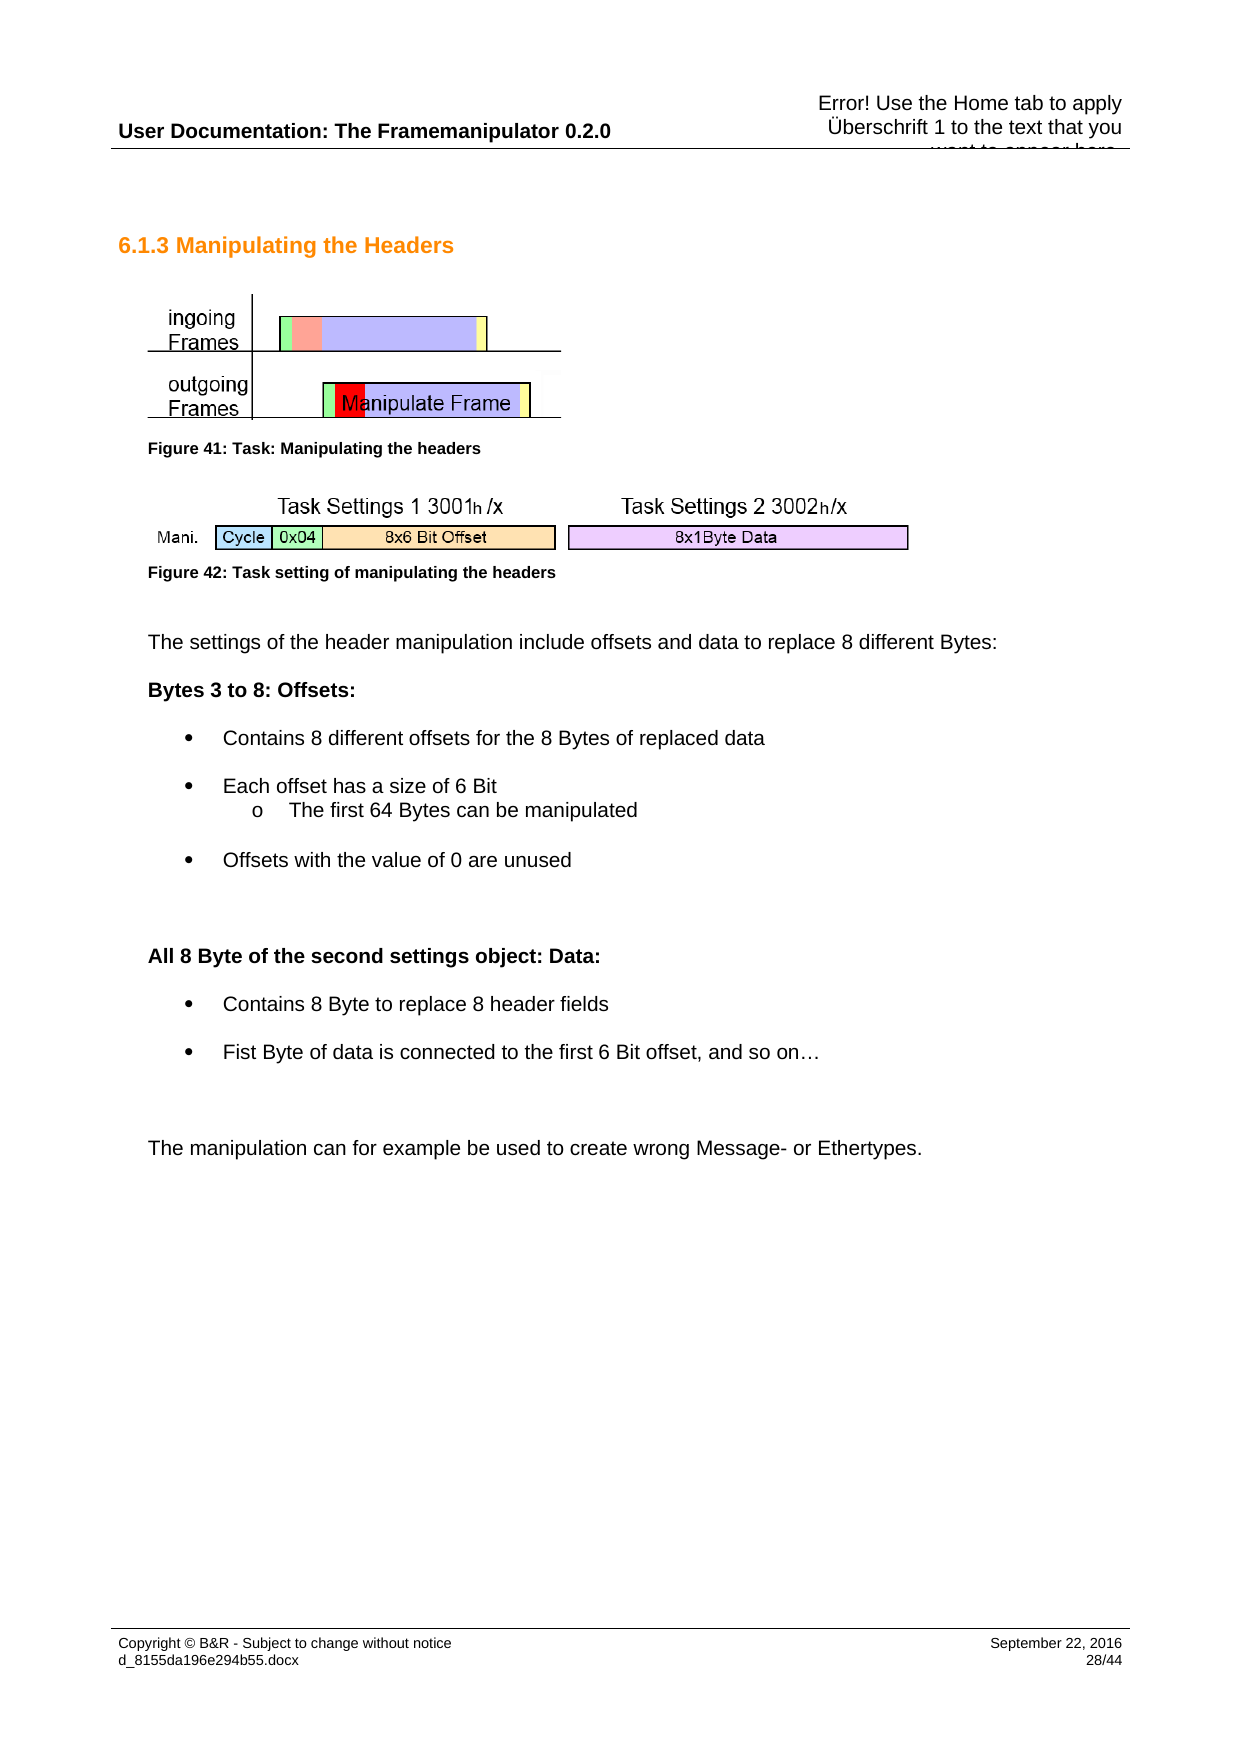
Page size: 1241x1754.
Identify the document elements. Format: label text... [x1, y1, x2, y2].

list Offsets with the value of 0 are unused [185, 848, 1122, 872]
text Bytes 3 to 8: Offsets: [148, 678, 1122, 702]
list Fist Byte of data is connected to the first 6 Bit offset, and so on… [185, 1039, 1122, 1063]
picture [147, 294, 562, 433]
list The first 64 Bytes can be manipulated [251, 798, 1122, 824]
list Each offset has a size of 6 Bit [185, 774, 1122, 798]
subtitle Manipulating the Headers [118, 232, 1122, 258]
list Contains 8 Byte to replace 8 header fields [185, 991, 1122, 1016]
picture [147, 482, 920, 557]
list Contains 8 different offsets for the 8 Bytes of replaced data [185, 726, 1122, 750]
text The settings of the header manipulation include offsets and data to replace 8 different Bytes: [148, 630, 1122, 654]
text The manipulation can for example be used to create wrong Message- or Ethertypes. [148, 1135, 1122, 1159]
text All 8 Byte of the second settings object: Data: [148, 943, 1122, 967]
text Figure 41: Task: Manipulating the headers [148, 439, 1122, 458]
text Figure 42: Task setting of manipulating the headers [148, 563, 1122, 582]
